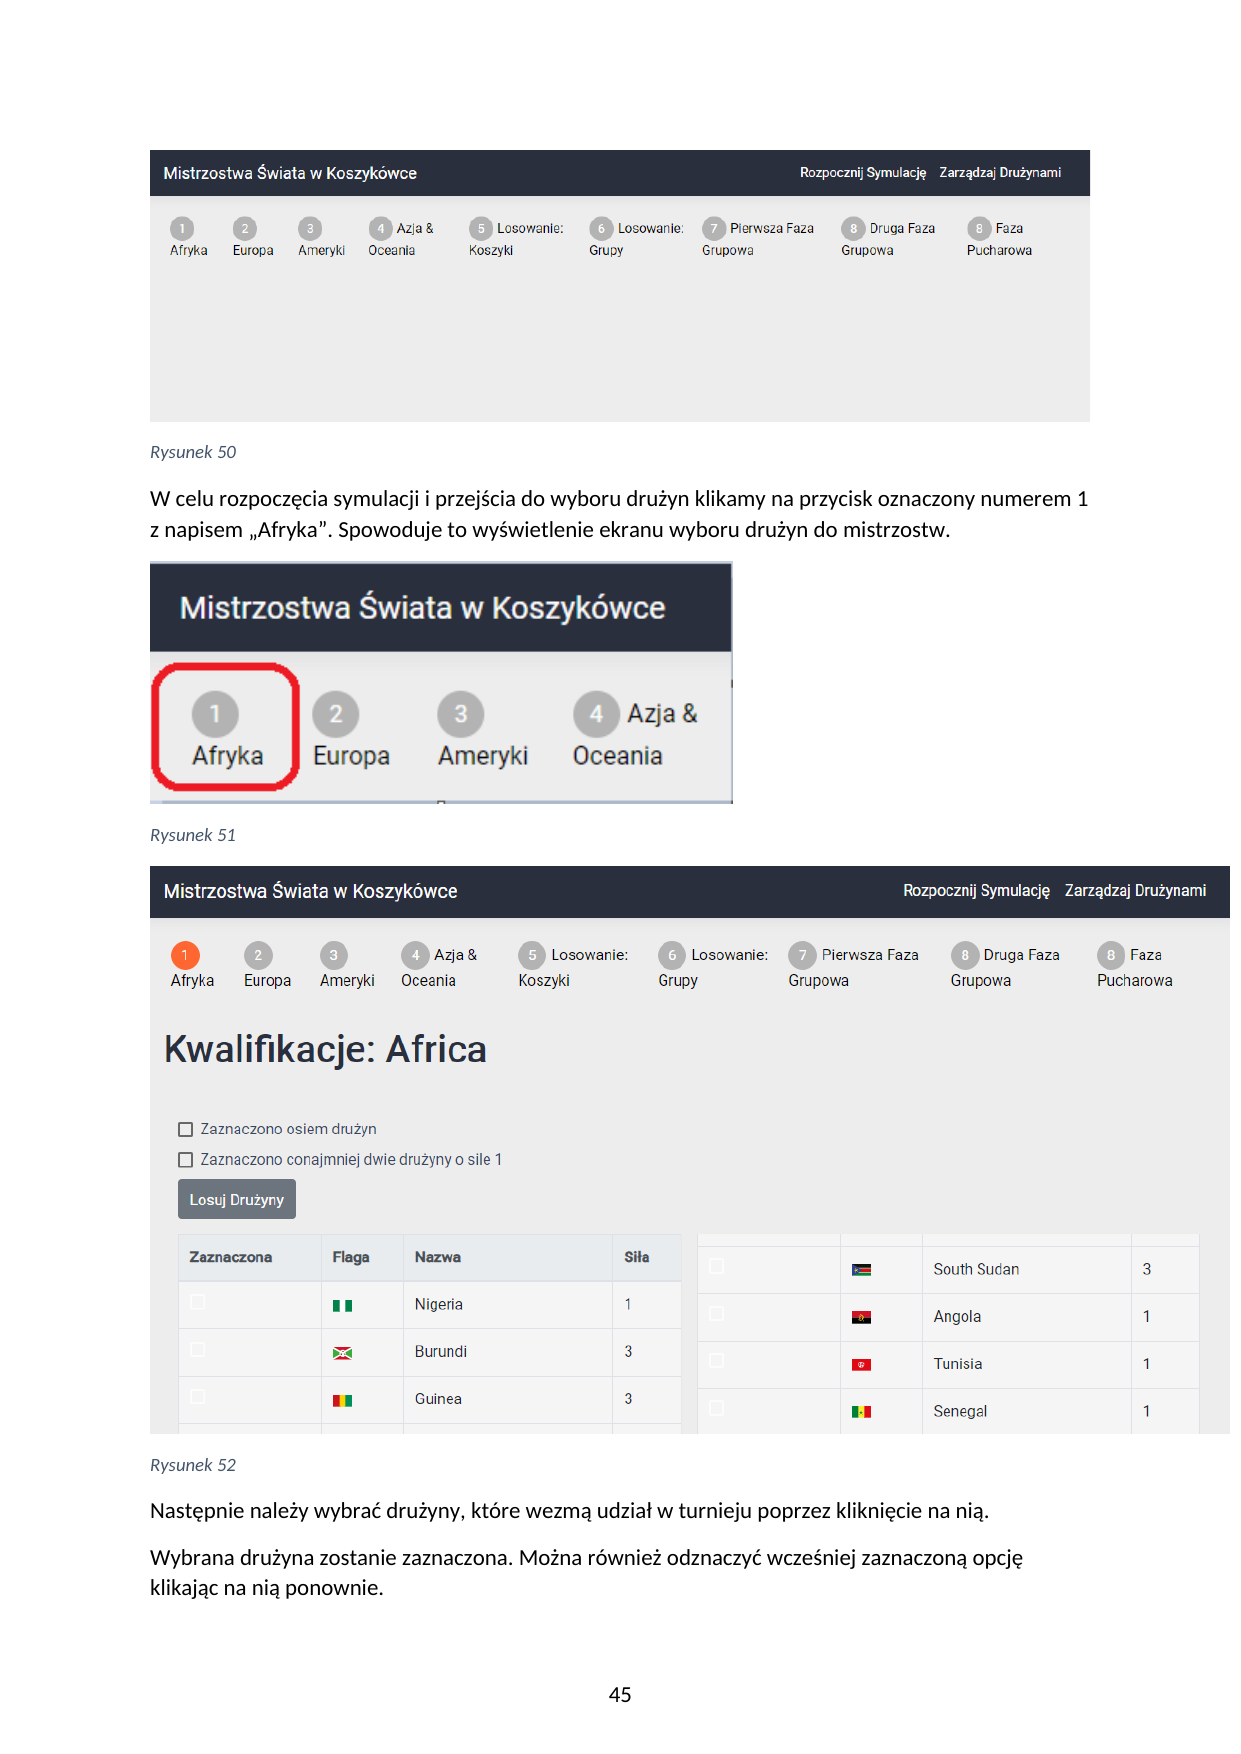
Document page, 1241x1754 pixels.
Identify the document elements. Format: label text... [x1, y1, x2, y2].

text Następnie należy wybrać drużyny, które wezmą udział w turnieju poprzez kliknięcie na nią. [150, 1496, 1090, 1524]
picture [150, 150, 1091, 422]
text W celu rozpoczęcia symulacji i przejścia do wyboru drużyn klikamy na przycisk oznaczony numerem 1 z napisem „Afryka”. Spowoduje to wyświetlenie ekranu wyboru drużyn do mistrzostw. [150, 484, 1090, 543]
text Wybrana drużyna zostanie zaznaczona. Można również odznaczyć wcześniej zaznaczoną opcję klikając na nią ponownie. [150, 1543, 1090, 1602]
picture [150, 561, 733, 804]
picture [150, 866, 1230, 1434]
